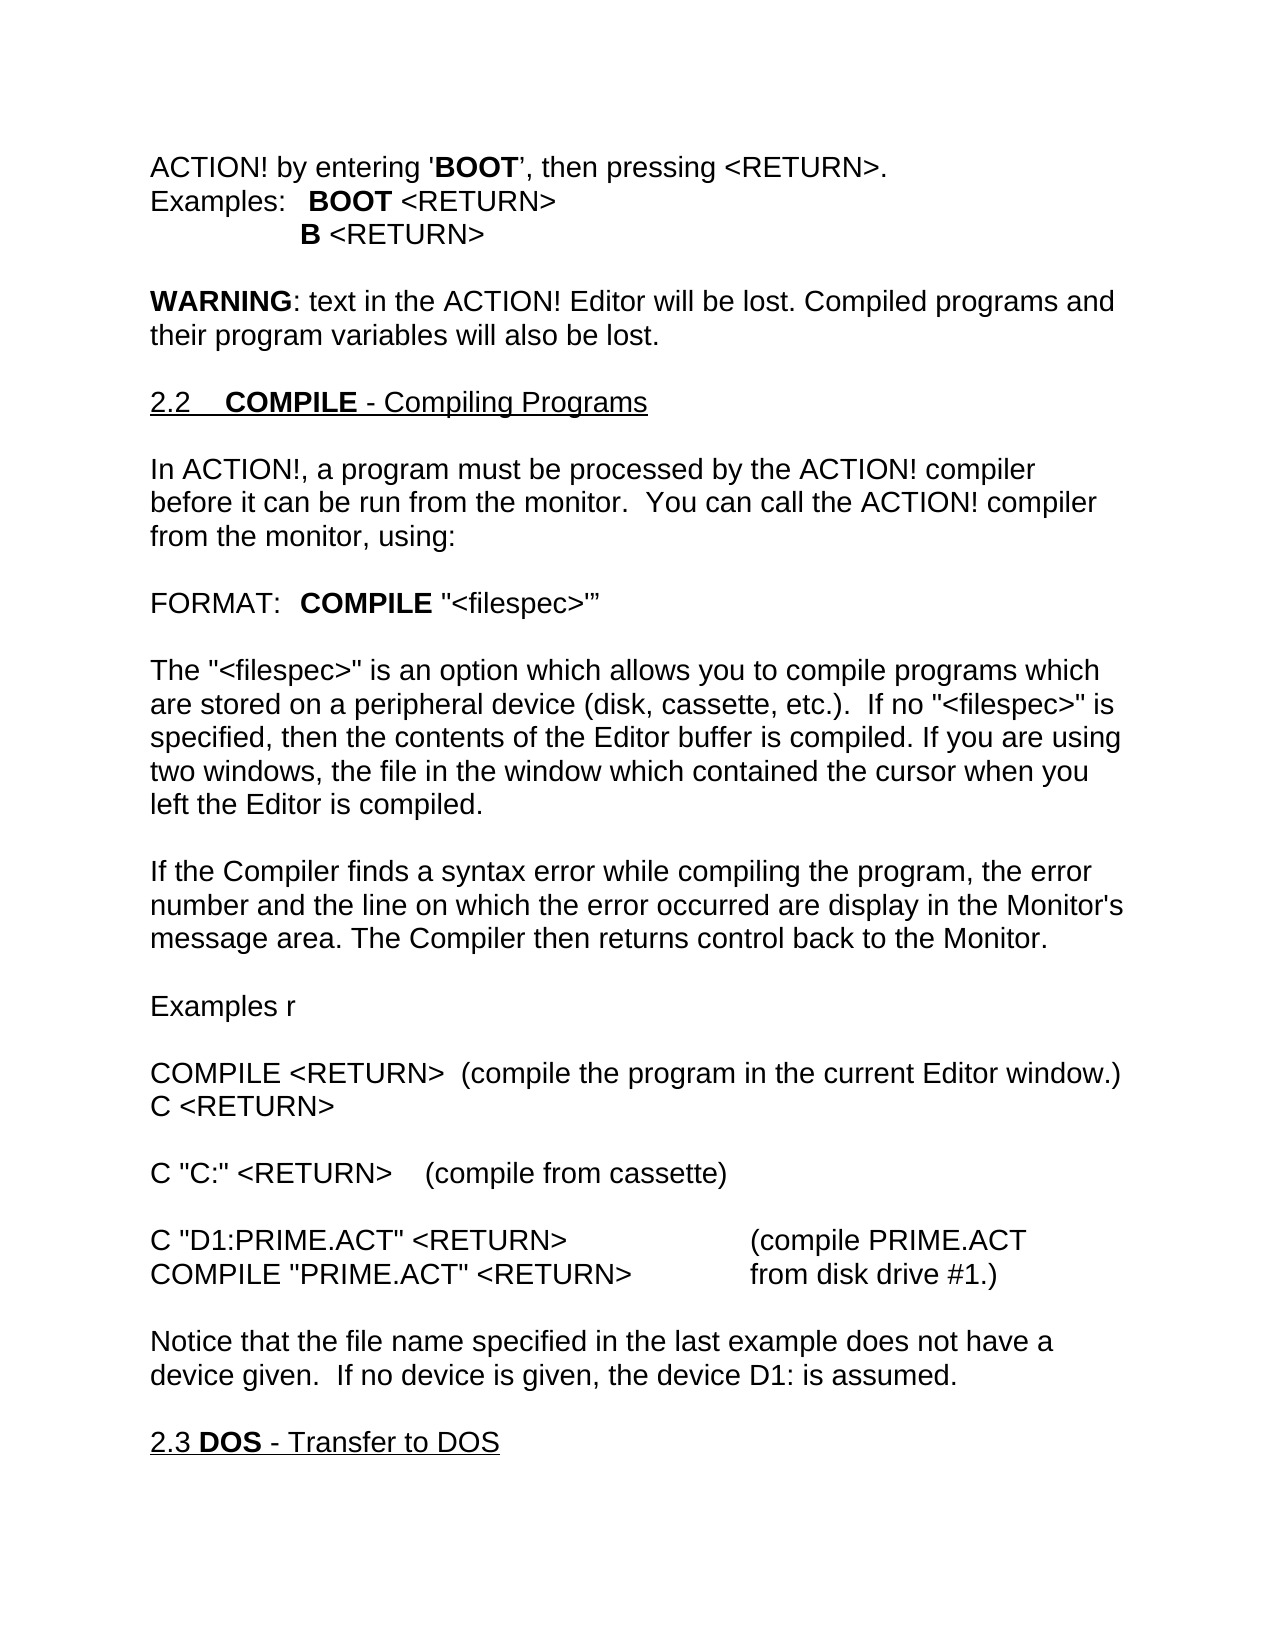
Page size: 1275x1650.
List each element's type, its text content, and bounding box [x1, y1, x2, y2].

text COMPILE "PRIME.ACT" <RETURN> from disk drive #1.) [150, 1257, 1125, 1290]
text C <RETURN> [150, 1089, 1125, 1123]
text 2.2 COMPILE - Compiling Programs [150, 385, 1125, 418]
text Notice that the file name specified in the last example does not have a device given. If no device is given, the device D1: is assumed. [150, 1324, 1125, 1391]
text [150, 150, 1125, 183]
text Examples r [150, 988, 1125, 1022]
text C "C:" <RETURN> (compile from cassette) [150, 1156, 1125, 1190]
text C "D1:PRIME.ACT" <RETURN> (compile PRIME.ACT [150, 1223, 1125, 1257]
text In ACTION!, a program must be processed by the ACTION! compiler before it can be run from the monitor. You can call the ACTION! compiler from the monitor, using: [150, 452, 1125, 552]
text 2.3 DOS - Transfer to DOS [150, 1424, 1125, 1458]
text If the Compiler finds a syntax error while compiling the program, the error number and the line on which the error occurred are display in the Monitor's message area. The Compiler then returns control back to the Monitor. [150, 854, 1125, 955]
text Examples: BOOT <RETURN> [150, 183, 1125, 217]
text FORMAT: COMPILE "<filespec>'” [150, 586, 1125, 619]
text WARNING: text in the ACTION! Editor will be lost. Compiled programs and their program variables will also be lost. [150, 284, 1125, 351]
text The "<filespec>" is an option which allows you to compile programs which are stored on a peripheral device (disk, cassette, etc.). If no "<filespec>" is specified, then the contents of the Editor buffer is compiled. If you are using two windows, the file in the window which contained the cursor when you left the Editor is compiled. [150, 653, 1125, 821]
text COMPILE <RETURN> (compile the program in the current Editor window.) [150, 1056, 1125, 1089]
text B <RETURN> [225, 217, 1125, 251]
